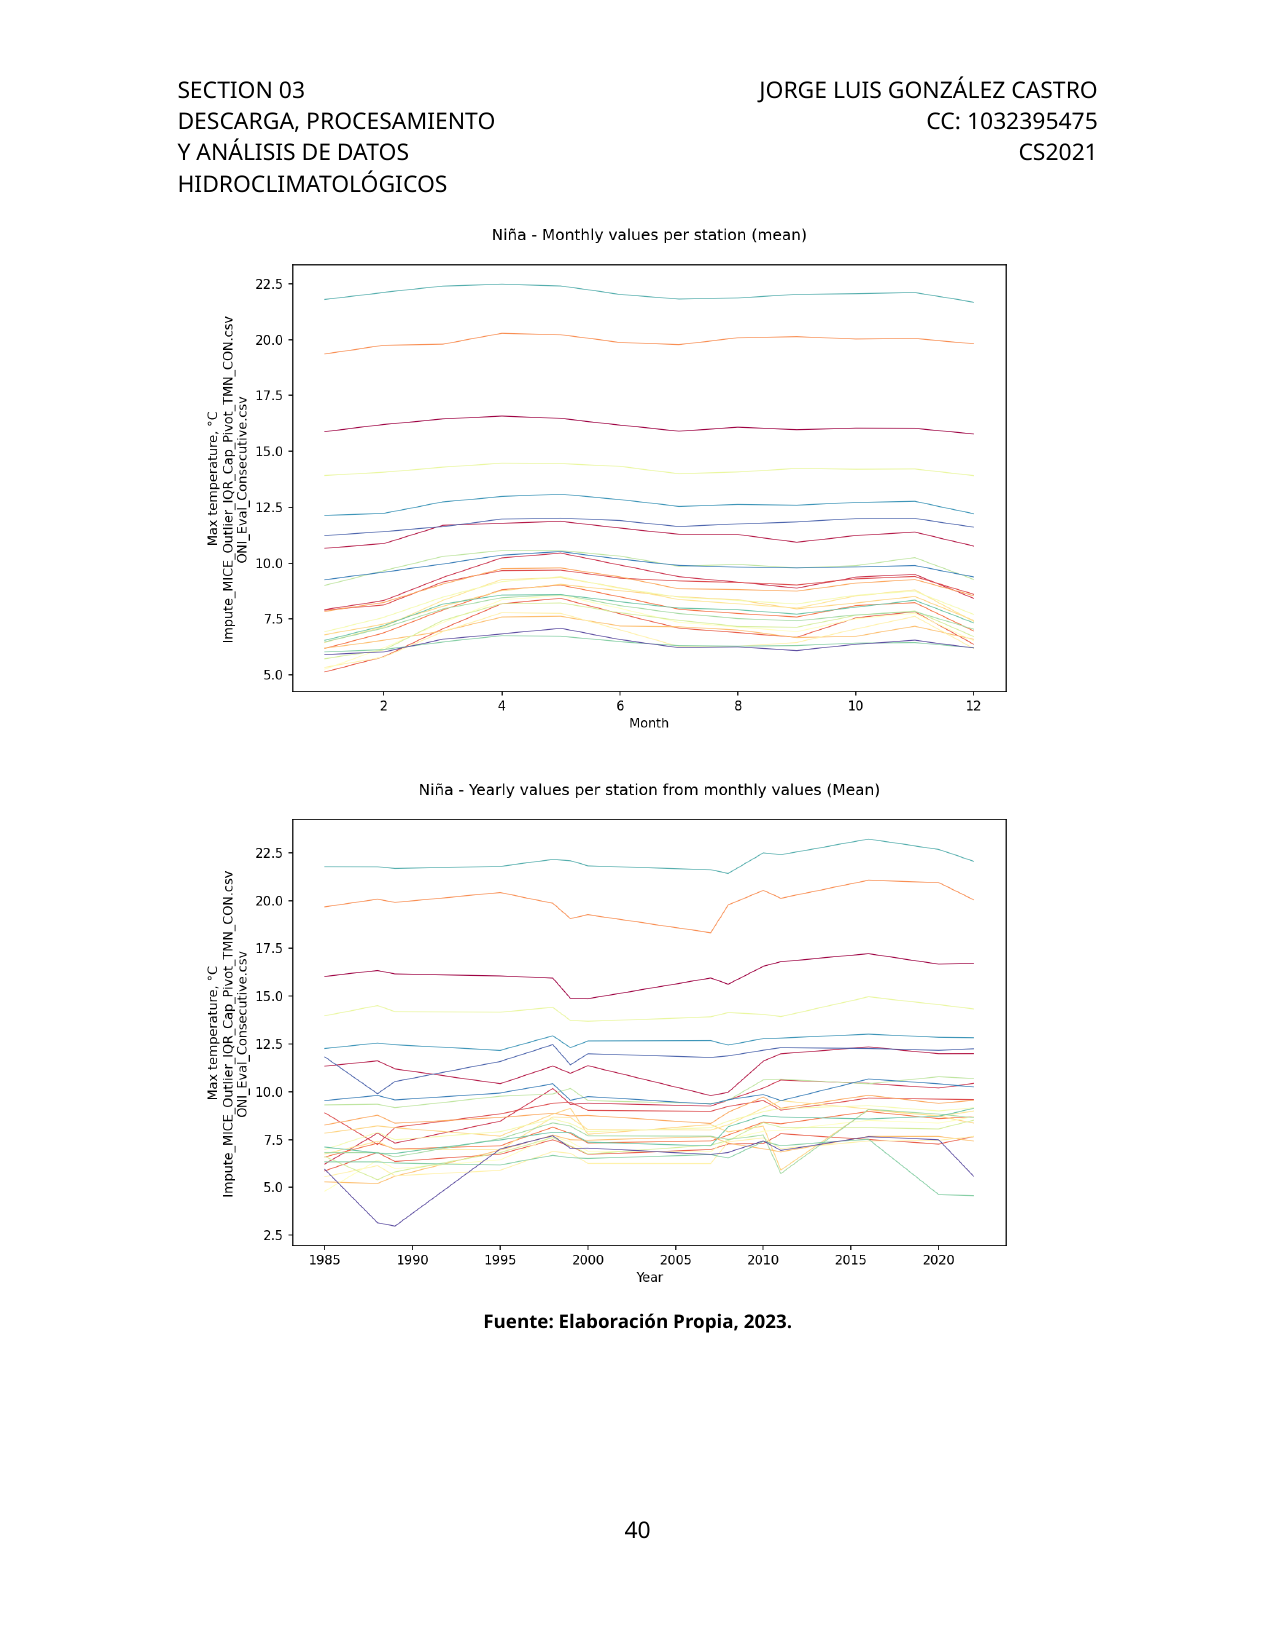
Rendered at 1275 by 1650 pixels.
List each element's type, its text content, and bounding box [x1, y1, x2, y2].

picture [177, 753, 1098, 1306]
text Fuente: Elaboración Propia, 2023. [177, 1308, 1098, 1334]
picture [177, 198, 1098, 752]
